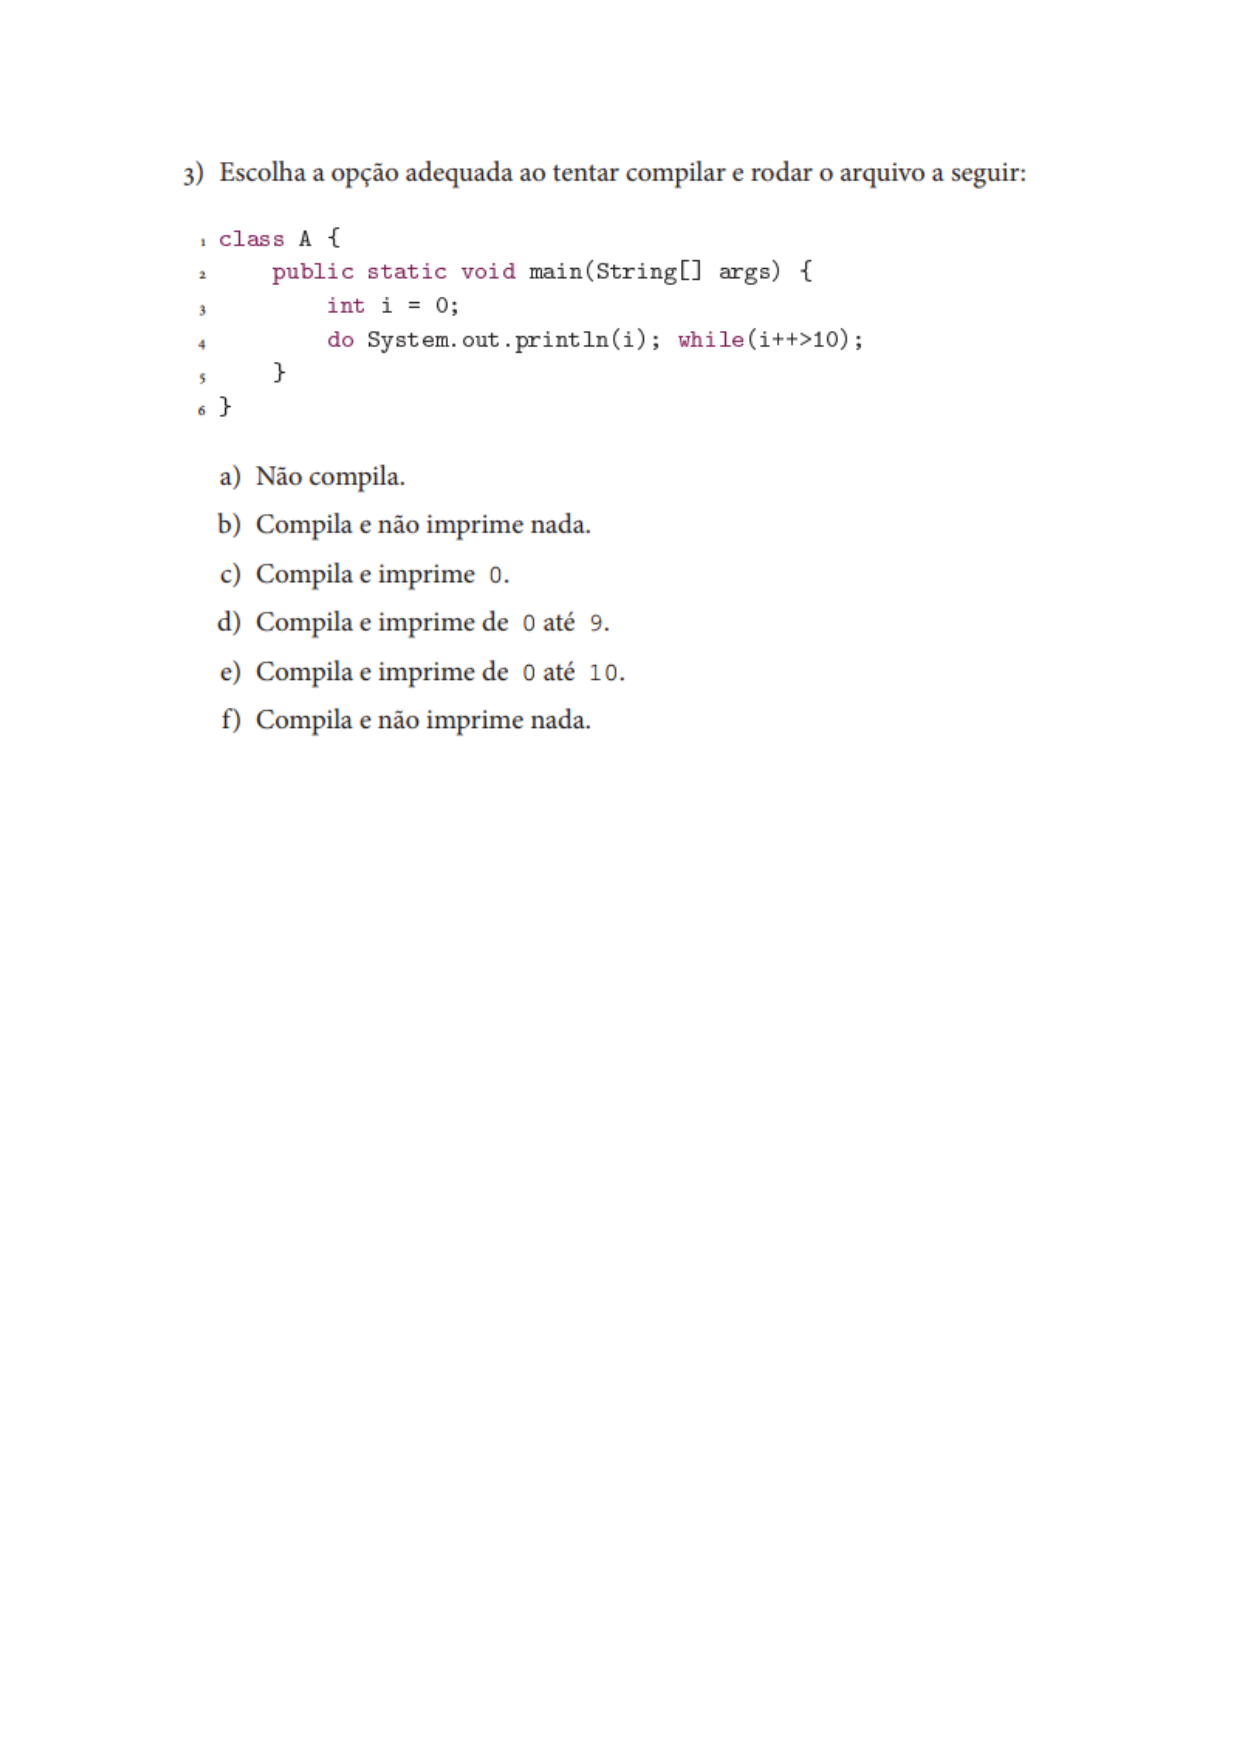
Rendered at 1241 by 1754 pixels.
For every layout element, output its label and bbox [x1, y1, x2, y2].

picture [177, 147, 1063, 741]
